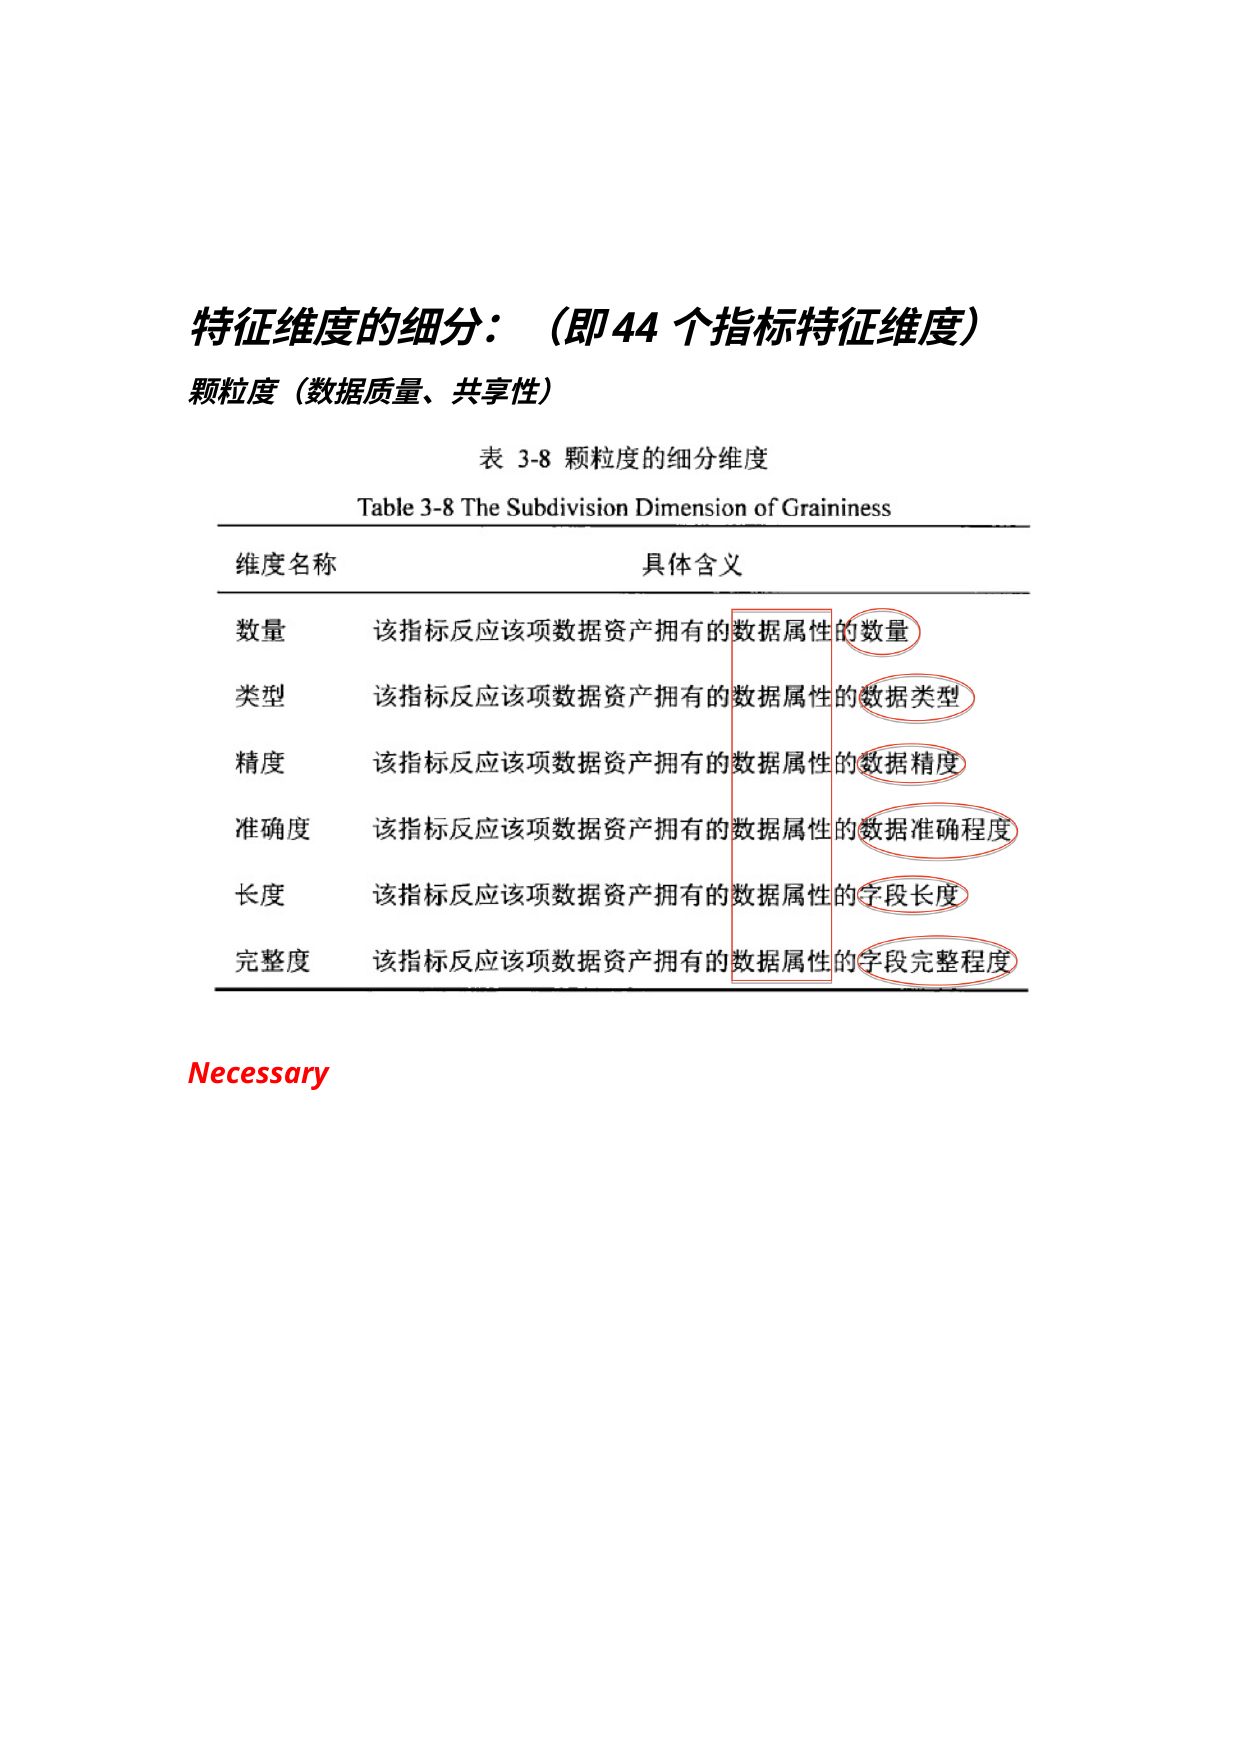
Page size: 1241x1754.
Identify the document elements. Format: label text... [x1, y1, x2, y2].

text 颗粒度（数据质量、共享性） [187, 357, 1053, 422]
picture [187, 422, 1053, 1017]
text Necessary [187, 1039, 1053, 1104]
text 特征维度的细分：（即44个指标特征维度） [187, 292, 1053, 357]
